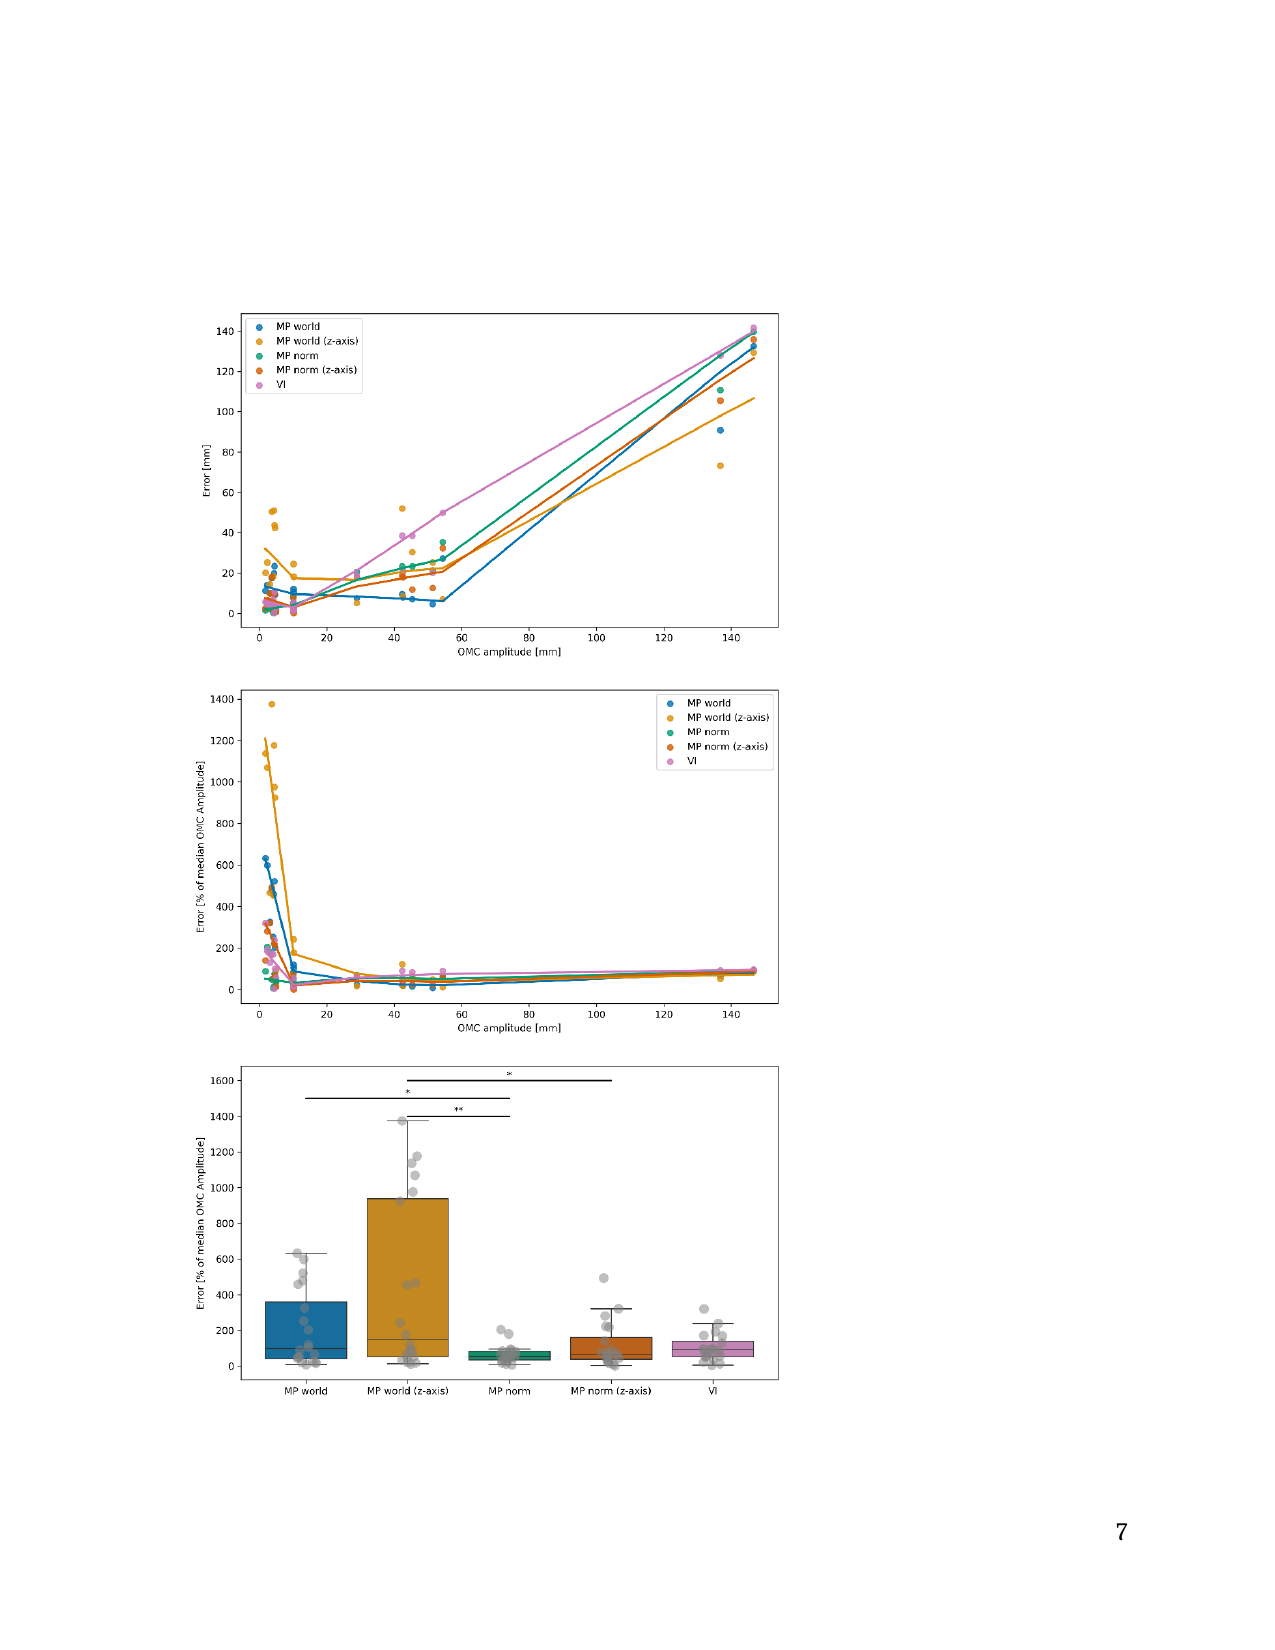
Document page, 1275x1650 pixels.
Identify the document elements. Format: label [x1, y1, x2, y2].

picture [154, 147, 847, 1518]
